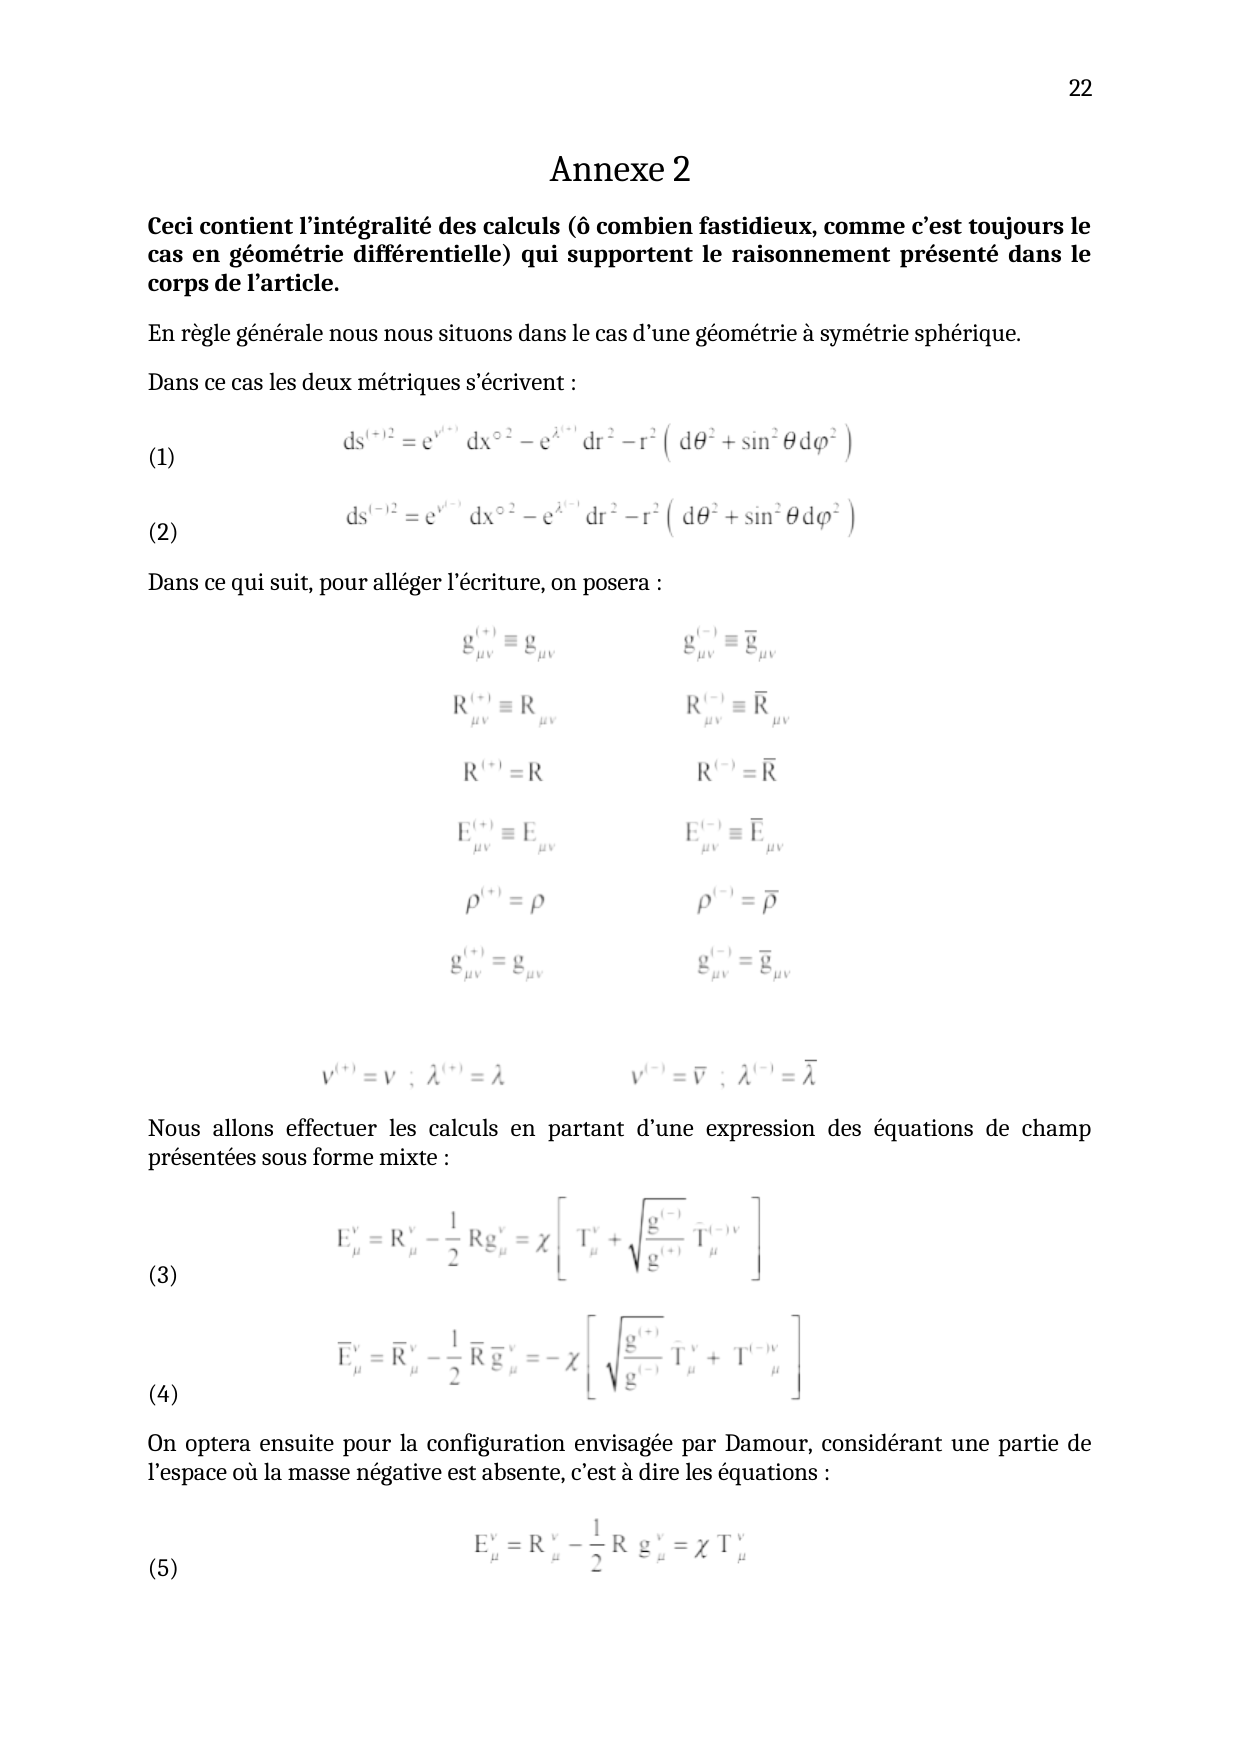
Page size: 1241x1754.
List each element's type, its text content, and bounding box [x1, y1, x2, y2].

text On optera ensuite pour la configuration envisagée par Damour, considérant une partie de l’espace où la masse négative est absente, c’est à dire les équations : [148, 1429, 1093, 1487]
text (4) [148, 1311, 1093, 1408]
text Nous allons effectuer les calculs en partant d’une expression des équations de champ présentées sous forme mixte : [148, 1114, 1093, 1171]
text Annexe 2 [148, 148, 1093, 191]
text Dans ce qui suit, pour alléger l’écriture, on posera : [148, 568, 1093, 597]
text (1) [148, 418, 1093, 472]
text (2) [148, 493, 1093, 547]
text En règle générale nous nous situons dans le cas d’une géométrie à symétrie sphérique. [148, 319, 1093, 347]
text Ceci contient l’intégralité des calculs (ô combien fastidieux, comme c’est toujours le cas en géométrie différentielle) qui supportent le raisonnement présenté dans le corps de l’article. [148, 212, 1093, 298]
text (3) [148, 1192, 1093, 1290]
text Dans ce cas les deux métriques s’écrivent : [148, 368, 1093, 397]
text (5) [148, 1508, 1093, 1583]
